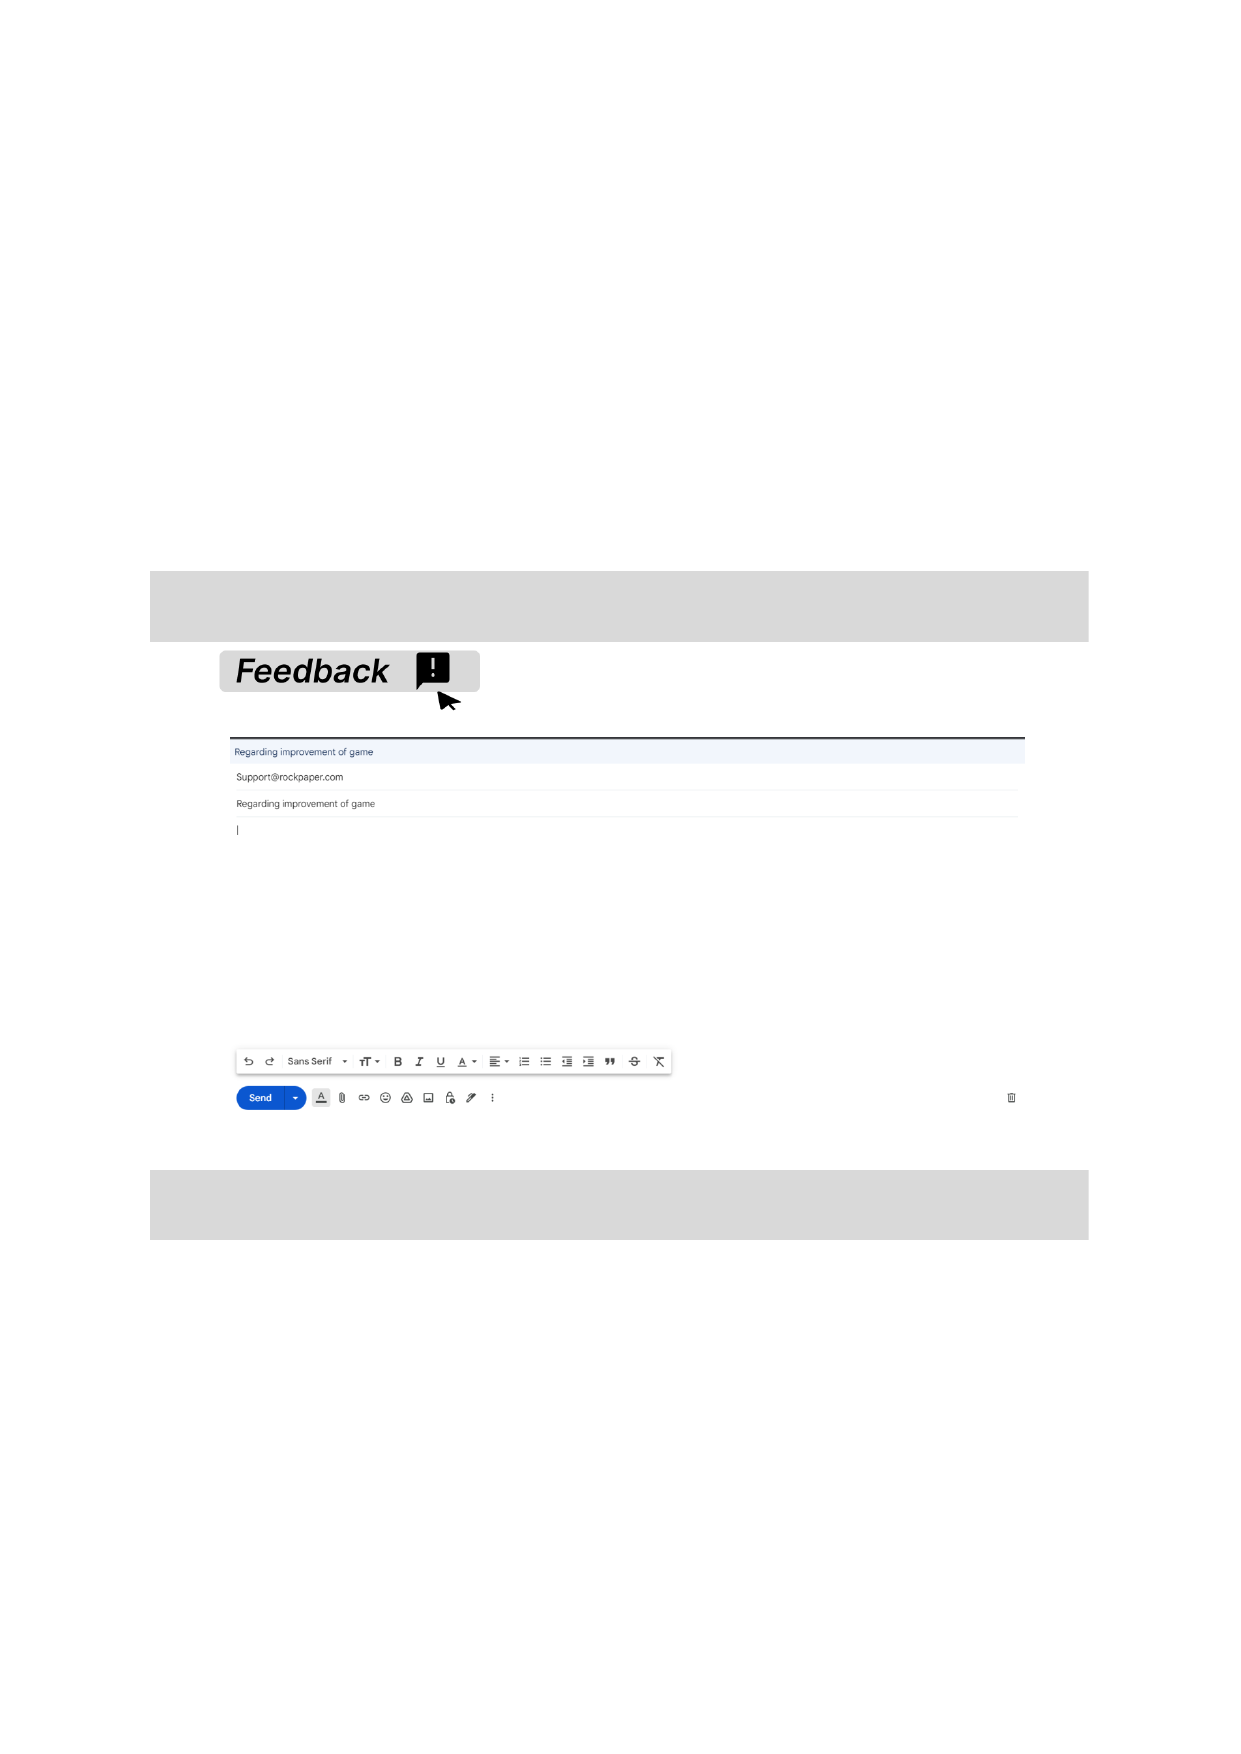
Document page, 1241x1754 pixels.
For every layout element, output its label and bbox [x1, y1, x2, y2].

picture [150, 571, 1089, 1240]
